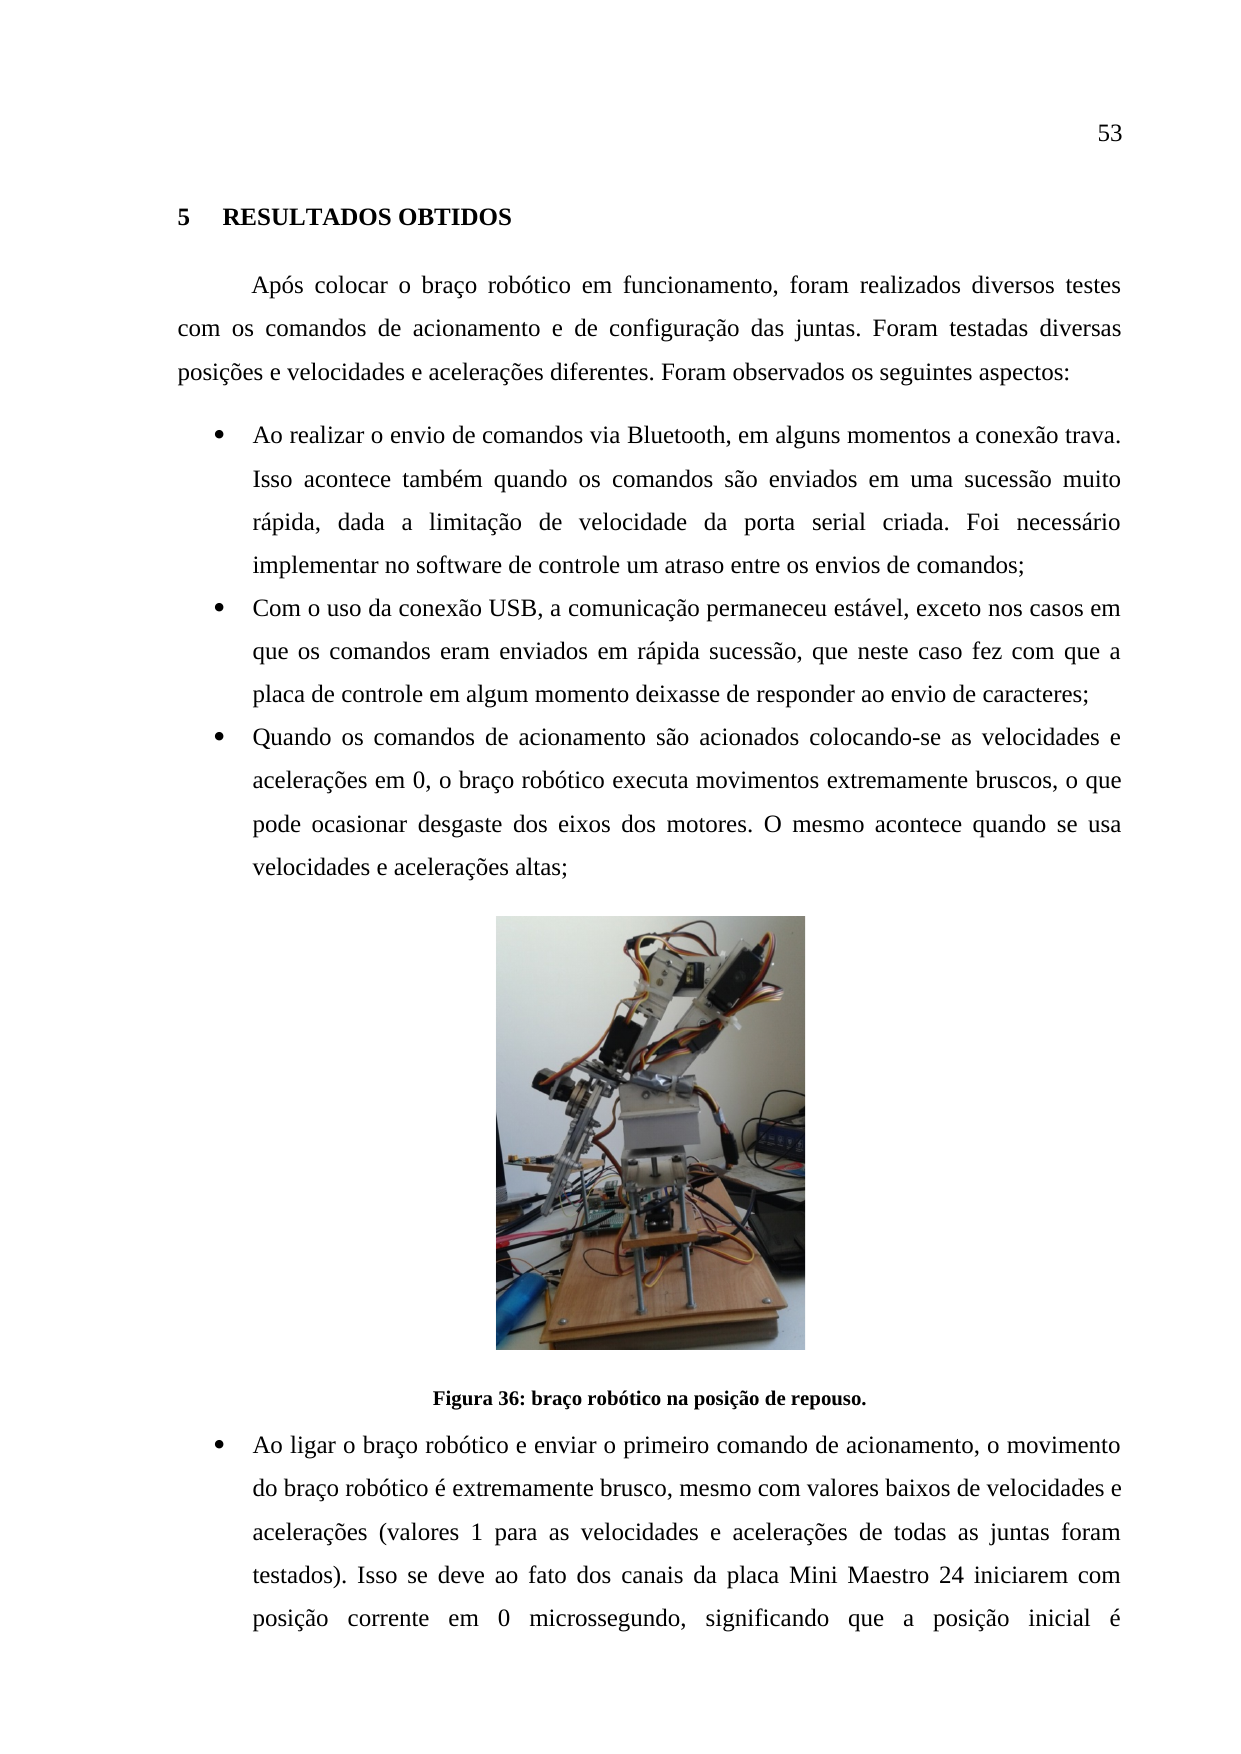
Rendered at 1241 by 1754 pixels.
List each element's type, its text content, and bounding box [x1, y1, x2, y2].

picture [496, 916, 806, 1350]
text Após colocar o braço robótico em funcionamento, foram realizados diversos testes com os comandos de acionamento e de configuração das juntas. Foram testadas diversas posições e velocidades e acelerações diferentes. Foram observados os seguintes aspectos: [177, 270, 1122, 385]
text Figura 36: braço robótico na posição de repouso. [177, 1385, 1122, 1409]
list Quando os comandos de acionamento são acionados colocando-se as velocidades e acelerações em 0, o braço robótico executa movimentos extremamente bruscos, o que pode ocasionar desgaste dos eixos dos motores. O mesmo acontece quando se usa velocidades e acelerações altas; [215, 722, 1122, 881]
list Com o uso da conexão USB, a comunicação permaneceu estável, exceto nos casos em que os comandos eram enviados em rápida sucessão, que neste caso fez com que a placa de controle em algum momento deixasse de responder ao envio de caracteres; [215, 593, 1122, 708]
list Ao realizar o envio de comandos via Bluetooth, em alguns momentos a conexão trava. Isso acontece também quando os comandos são enviados em uma sucessão muito rápida, dada a limitação de velocidade da porta serial criada. Foi necessário implementar no software de controle um atraso entre os envios de comandos; [215, 421, 1122, 579]
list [215, 1430, 1122, 1632]
subtitle RESULTADOS OBTIDOS [177, 202, 1122, 231]
